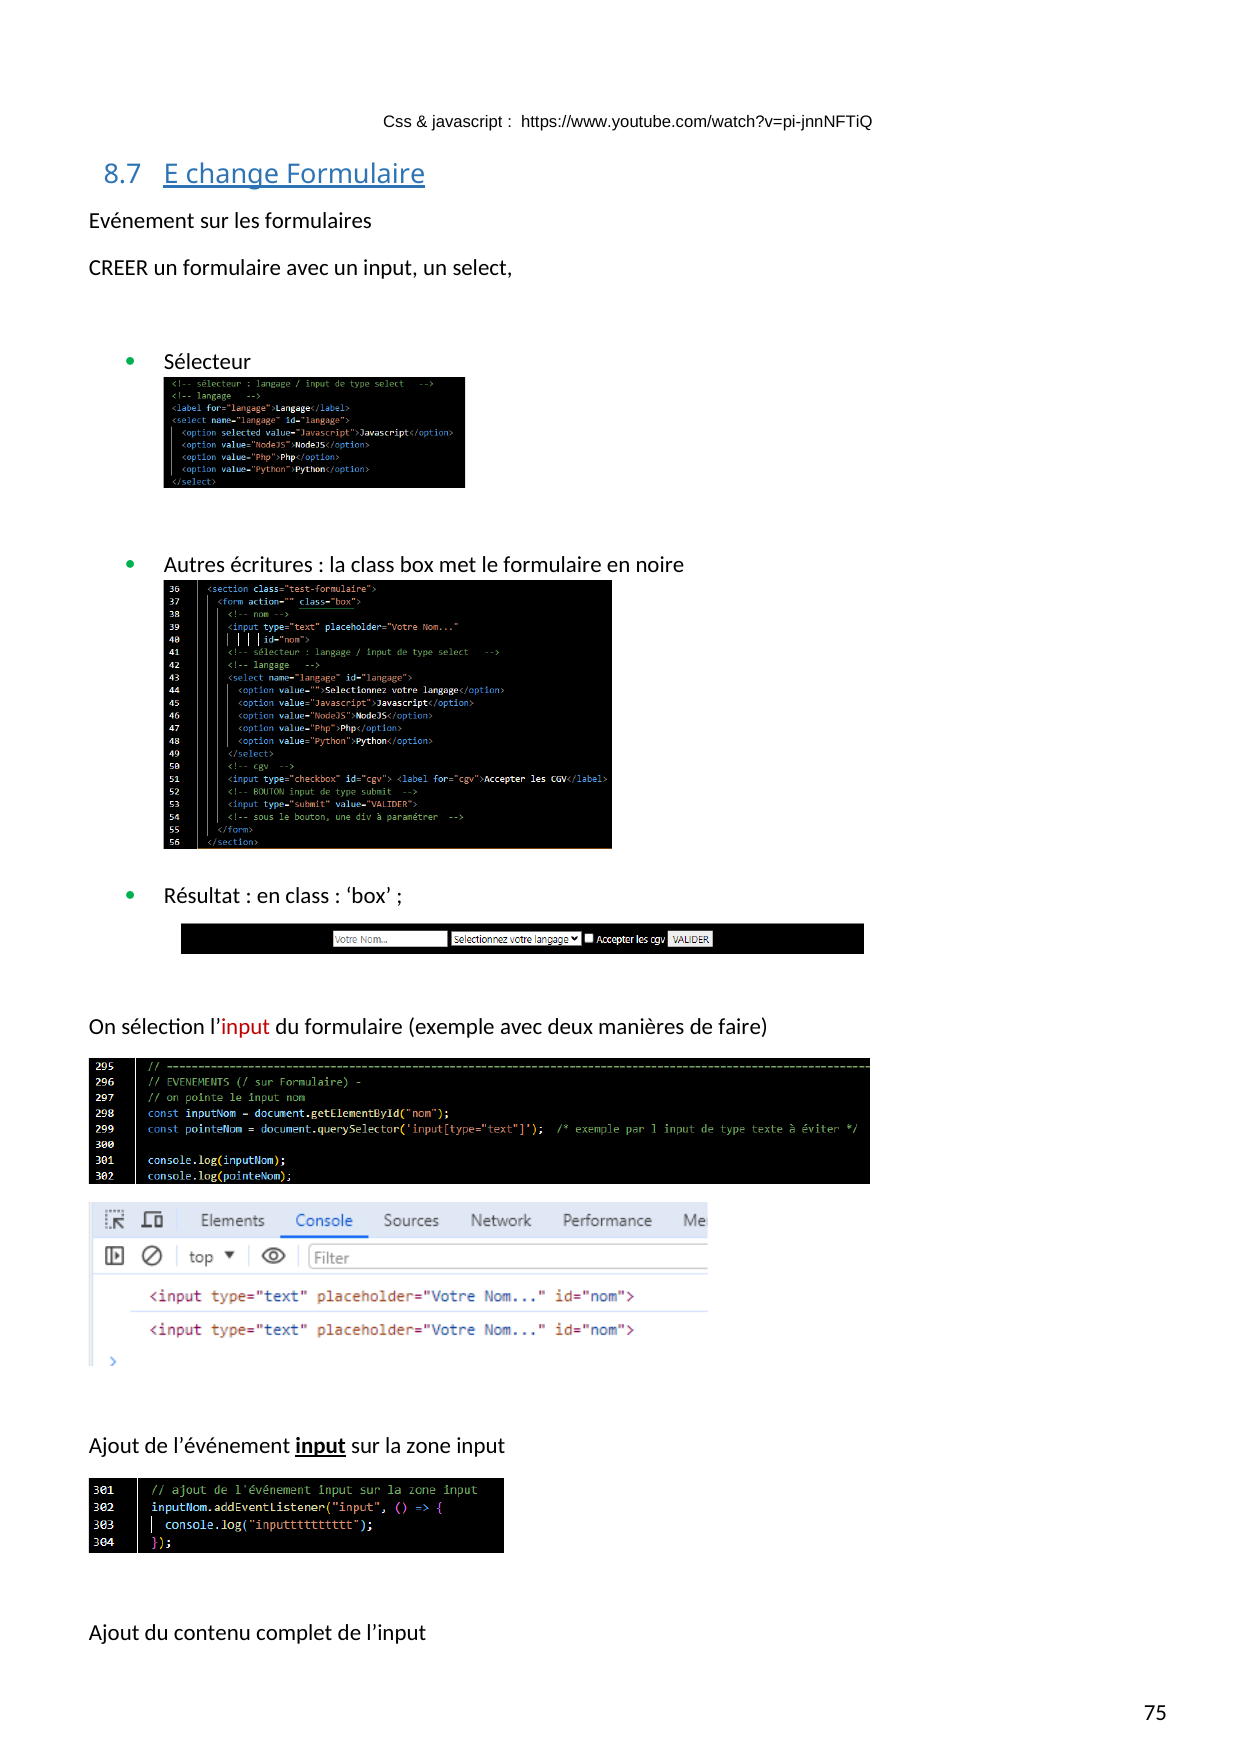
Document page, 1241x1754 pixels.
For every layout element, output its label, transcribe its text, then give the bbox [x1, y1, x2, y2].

text CREER un formulaire avec un input, un select, [89, 253, 1167, 282]
list Autres écritures : la class box met le formulaire en noire [126, 550, 1167, 578]
text Ajout du contenu complet de l’input [89, 1618, 1167, 1646]
picture [163, 911, 879, 963]
subtitle E change Formulaire [103, 154, 1167, 191]
list Sélecteur [126, 347, 1167, 375]
text On sélection l’input du formulaire (exemple avec deux manières de faire) [89, 1012, 1167, 1040]
text Evénement sur les formulaires [89, 207, 1167, 235]
picture [88, 1202, 708, 1366]
picture [163, 580, 612, 849]
text Ajout de l’événement input sur la zone input [89, 1431, 1167, 1459]
picture [88, 1478, 504, 1553]
picture [163, 377, 466, 488]
list Résultat : en class : ‘box’ ; [126, 881, 1167, 909]
picture [88, 1058, 870, 1184]
